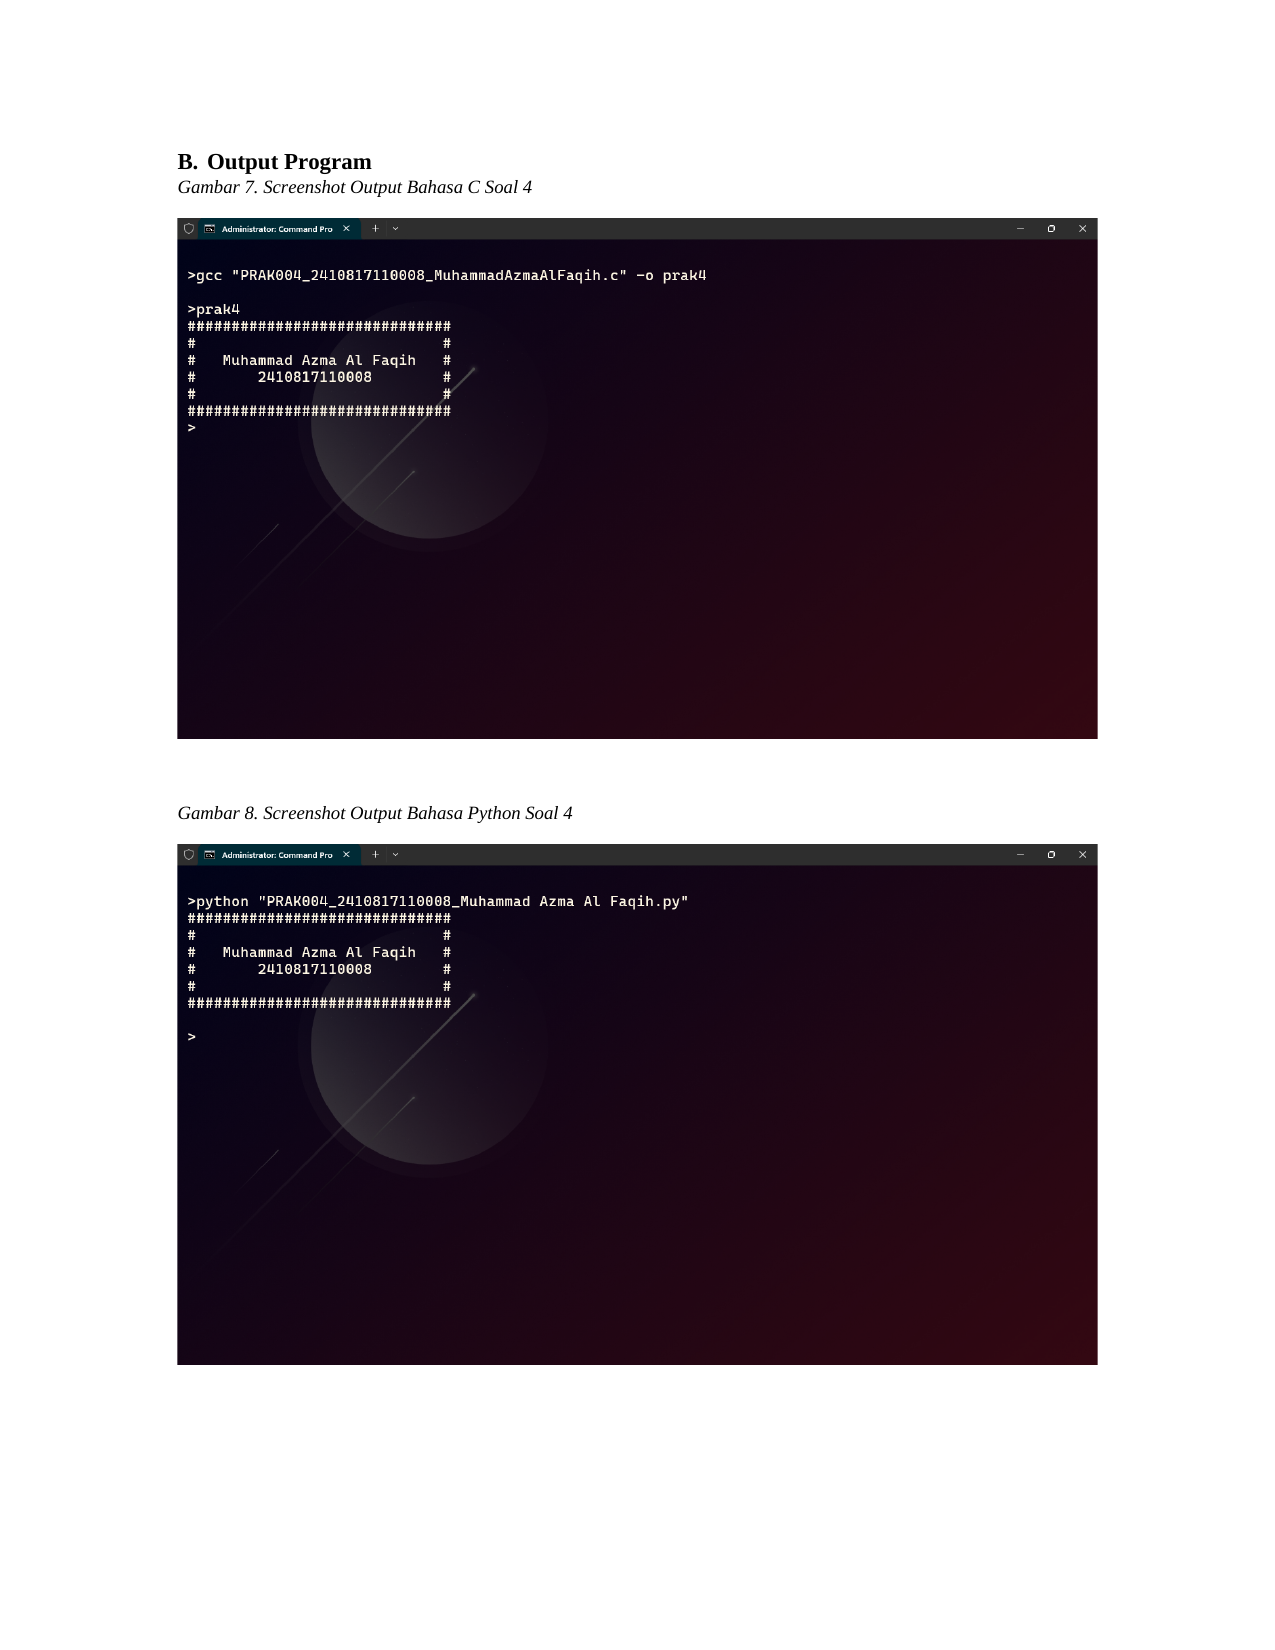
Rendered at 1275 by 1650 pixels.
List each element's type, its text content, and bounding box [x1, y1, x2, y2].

picture [205, 225, 214, 232]
picture [177, 844, 1098, 1365]
subtitle Output Program [177, 148, 1098, 174]
picture [177, 218, 1098, 739]
text Gambar 8. Screenshot Output Bahasa Python Soal 4 [177, 802, 1098, 824]
picture [205, 851, 214, 858]
text Gambar 7. Screenshot Output Bahasa C Soal 4 [177, 176, 1098, 198]
